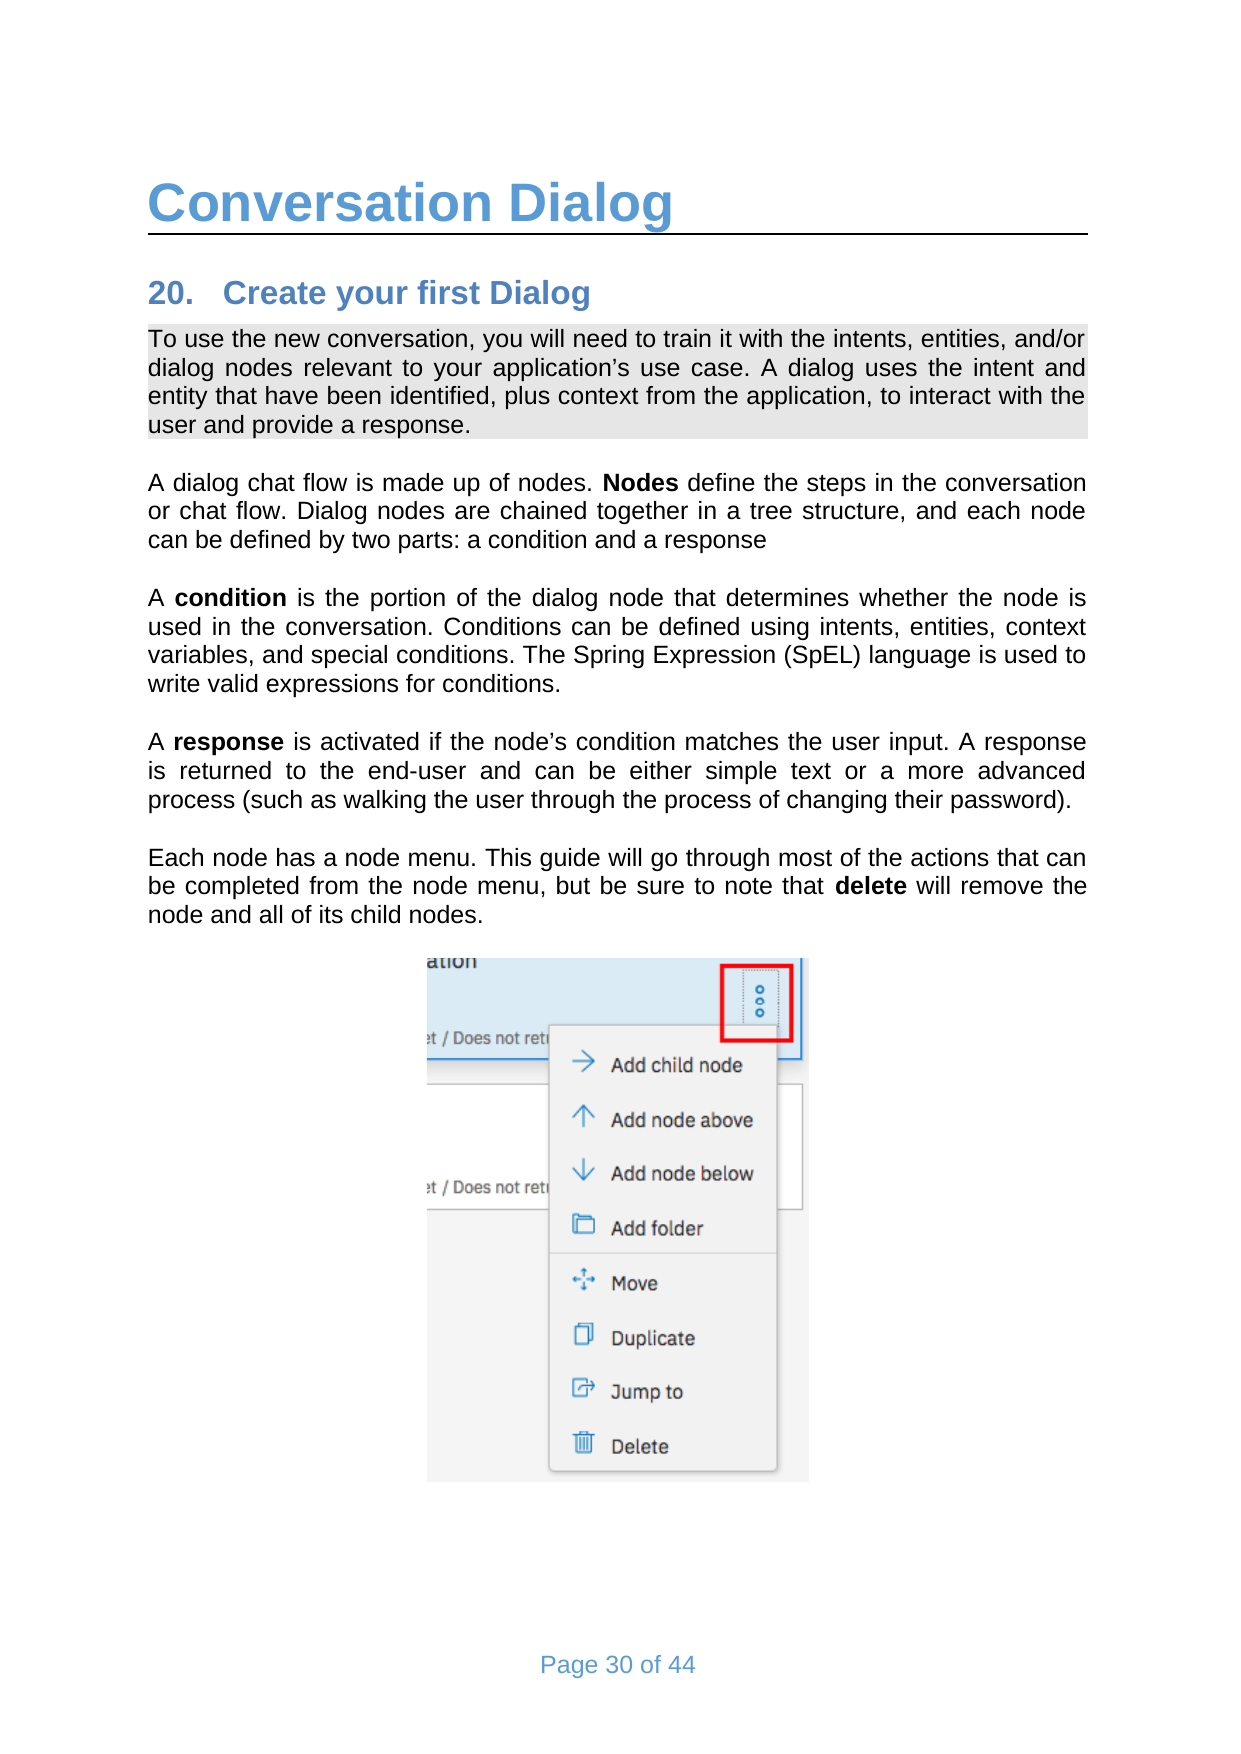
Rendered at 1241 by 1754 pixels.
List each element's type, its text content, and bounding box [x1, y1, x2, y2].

text Each node has a node menu. This guide will go through most of the actions that can be completed from the node menu, but be sure to note that delete will remove the node and all of its child nodes. [148, 843, 1088, 929]
text A condition is the portion of the dialog node that determines whether the node is used in the conversation. Conditions can be defined using intents, entities, context variables, and special conditions. The Spring Expression (SpEL) language is used to write valid expressions for conditions. [148, 583, 1088, 698]
subtitle Conversation Dialog [148, 169, 1088, 233]
subtitle Create your first Dialog [148, 273, 1088, 311]
text A dialog chat flow is made up of nodes. Nodes define the steps in the conversation or chat flow. Dialog nodes are chained together in a tree structure, and each node can be defined by two parts: a condition and a response [148, 468, 1088, 554]
text A response is activated if the node’s condition matches the user input. A response is returned to the end-user and can be either simple text or a more advanced process (such as walking the user through the process of changing their password). [148, 727, 1088, 813]
list To use the new conversation, you will need to train it with the intents, entities, and/or dialog nodes relevant to your application’s use case. A dialog uses the intent and entity that have been identified, plus context from the application, to interact with the user and provide a response. [148, 324, 1088, 439]
picture [426, 958, 809, 1482]
